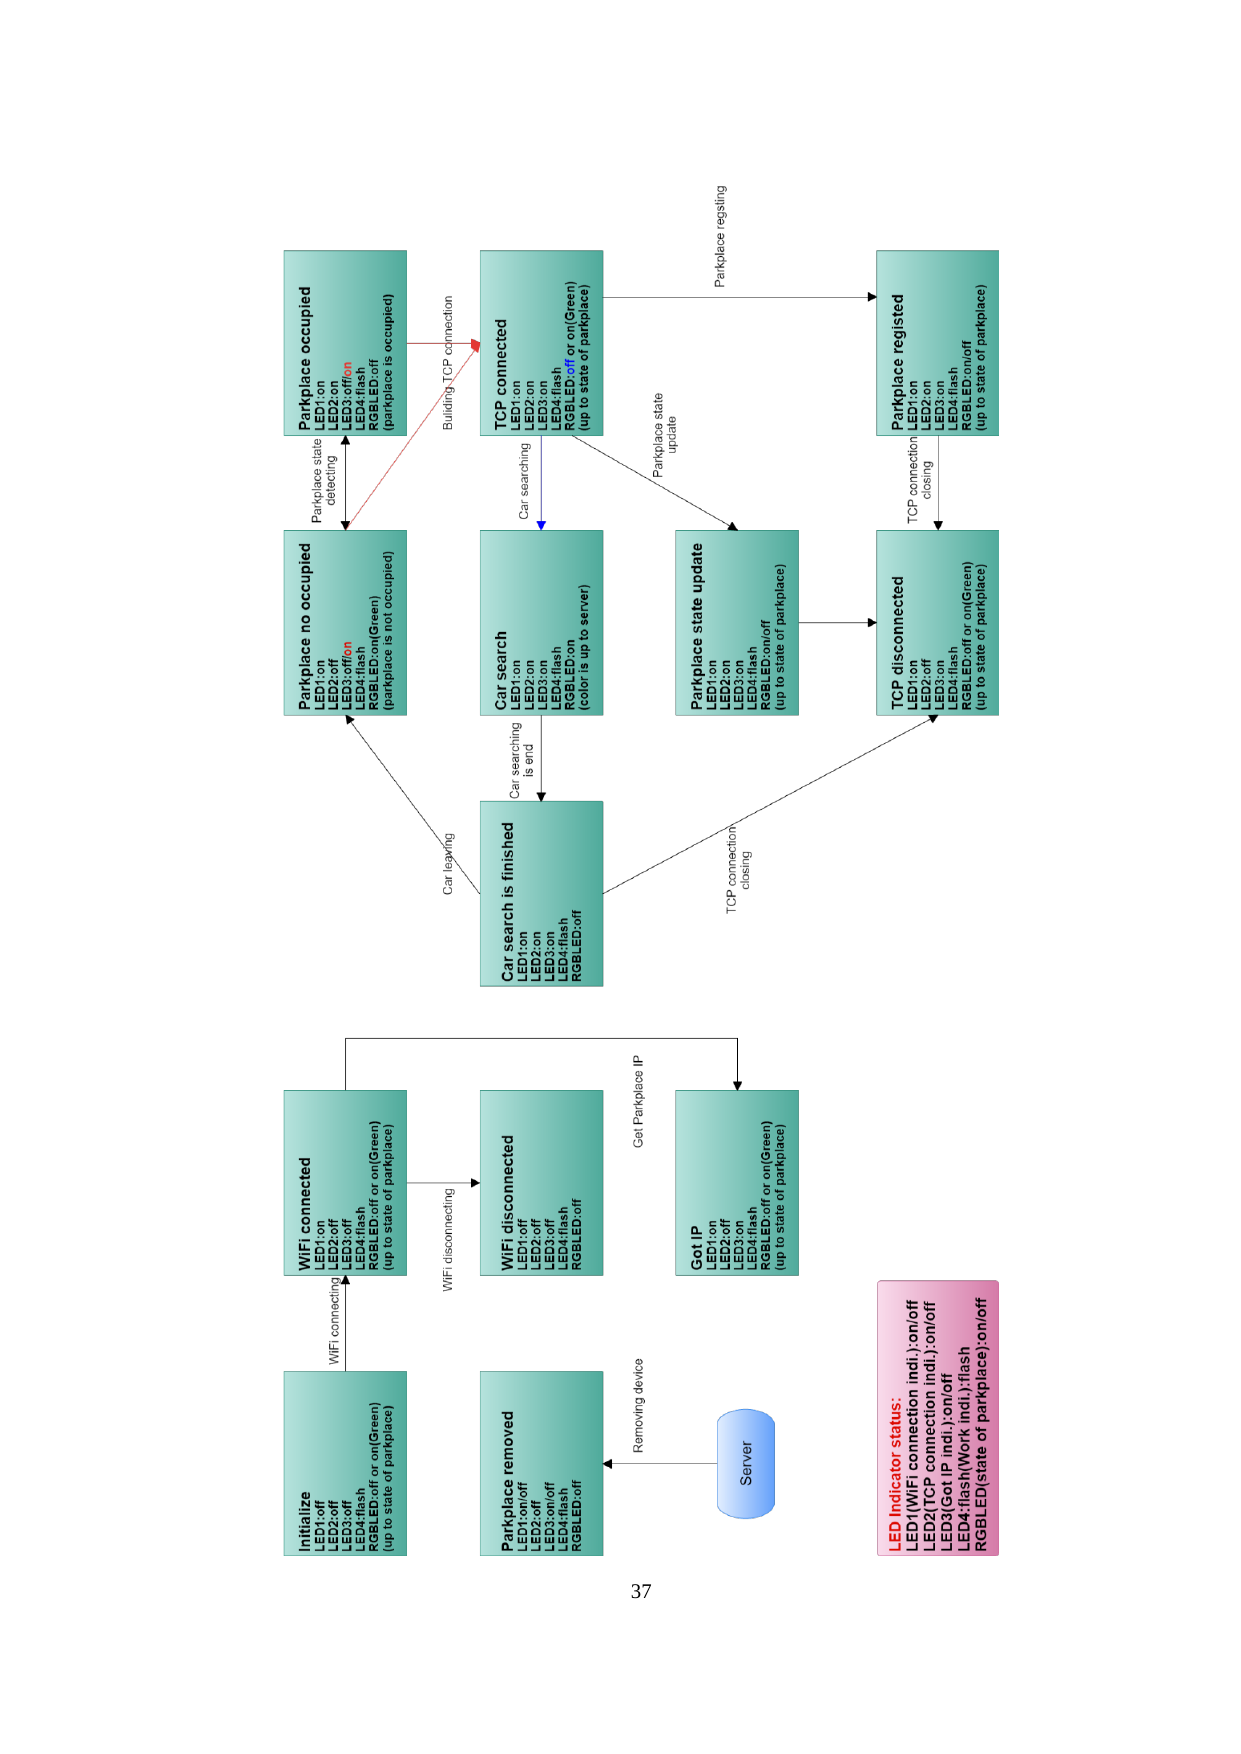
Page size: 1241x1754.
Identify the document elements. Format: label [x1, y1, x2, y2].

picture [284, 178, 999, 1555]
